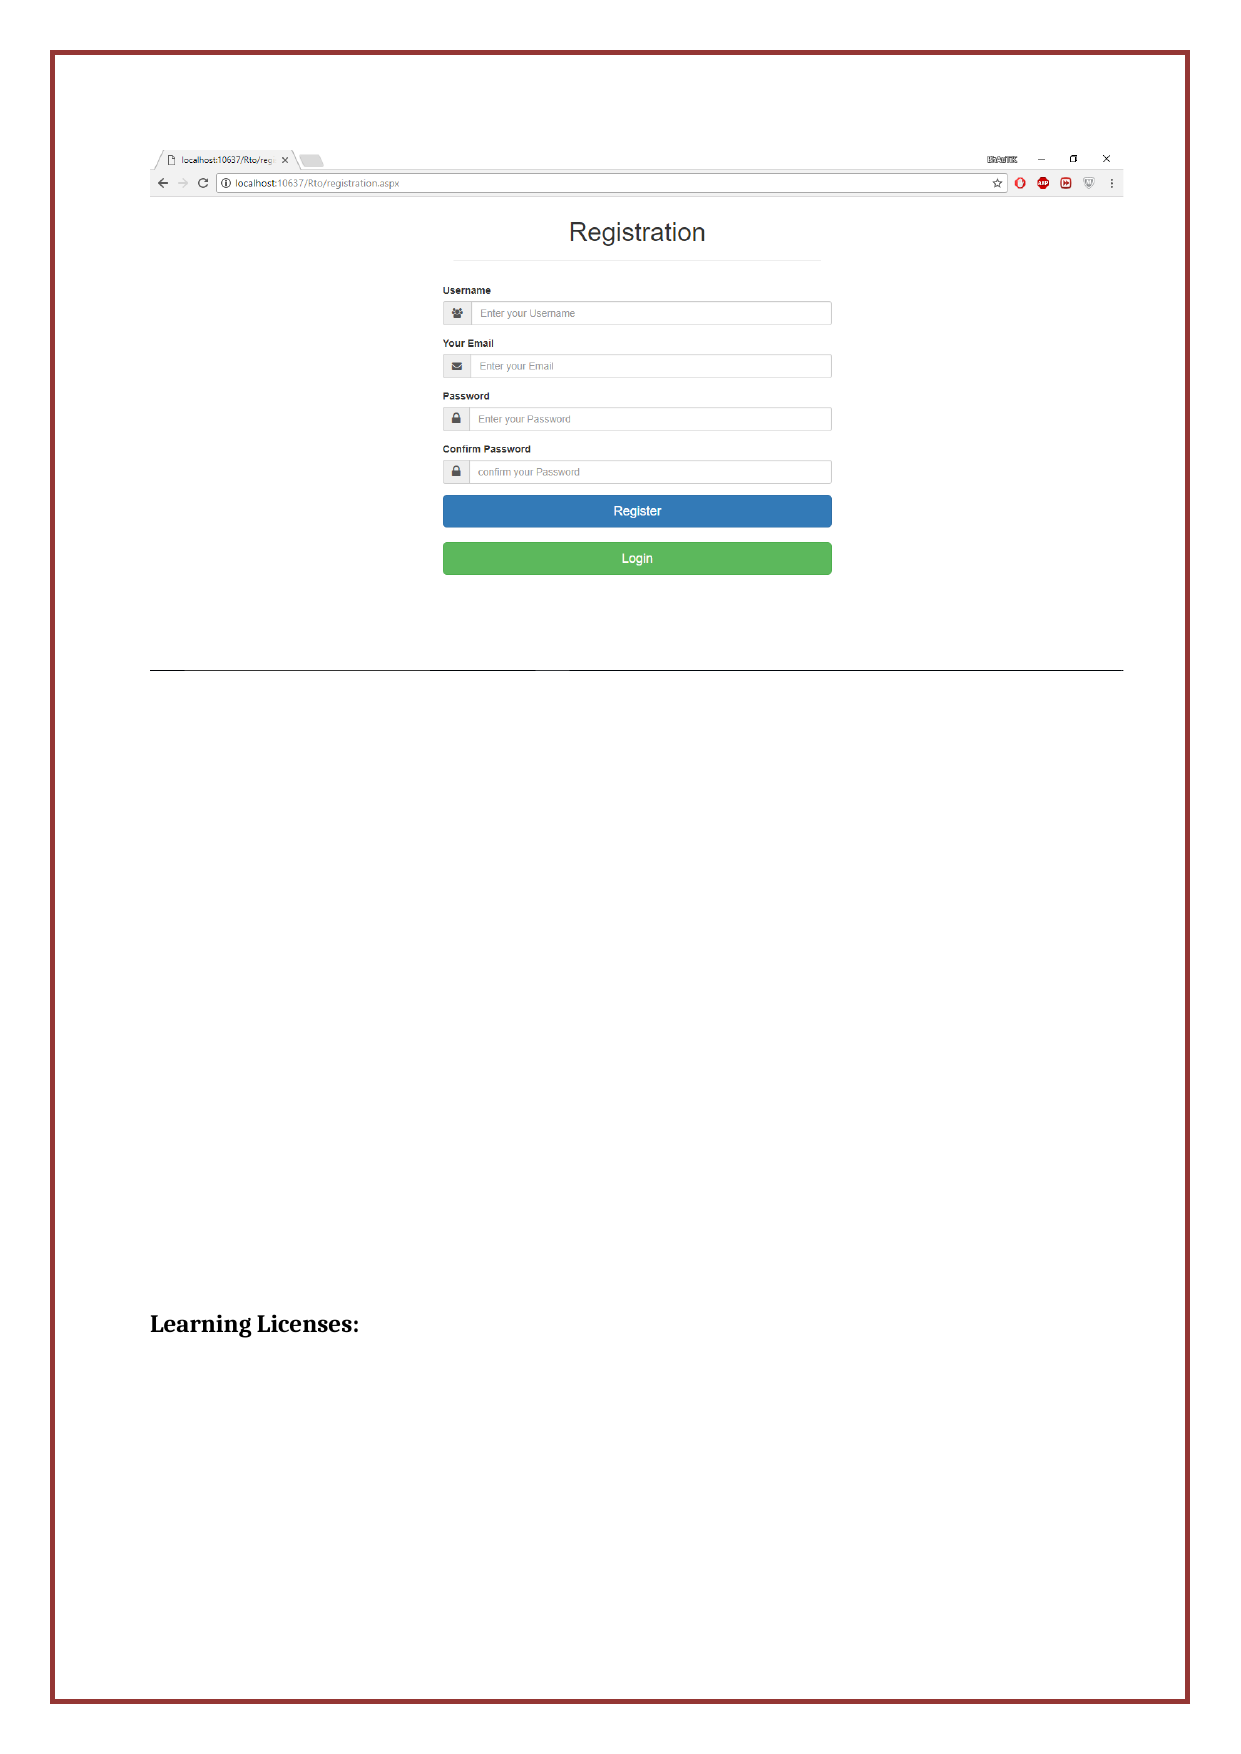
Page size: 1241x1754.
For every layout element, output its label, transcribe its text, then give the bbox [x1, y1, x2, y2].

picture [150, 150, 1124, 671]
text Learning Licenses: [150, 1309, 1090, 1338]
